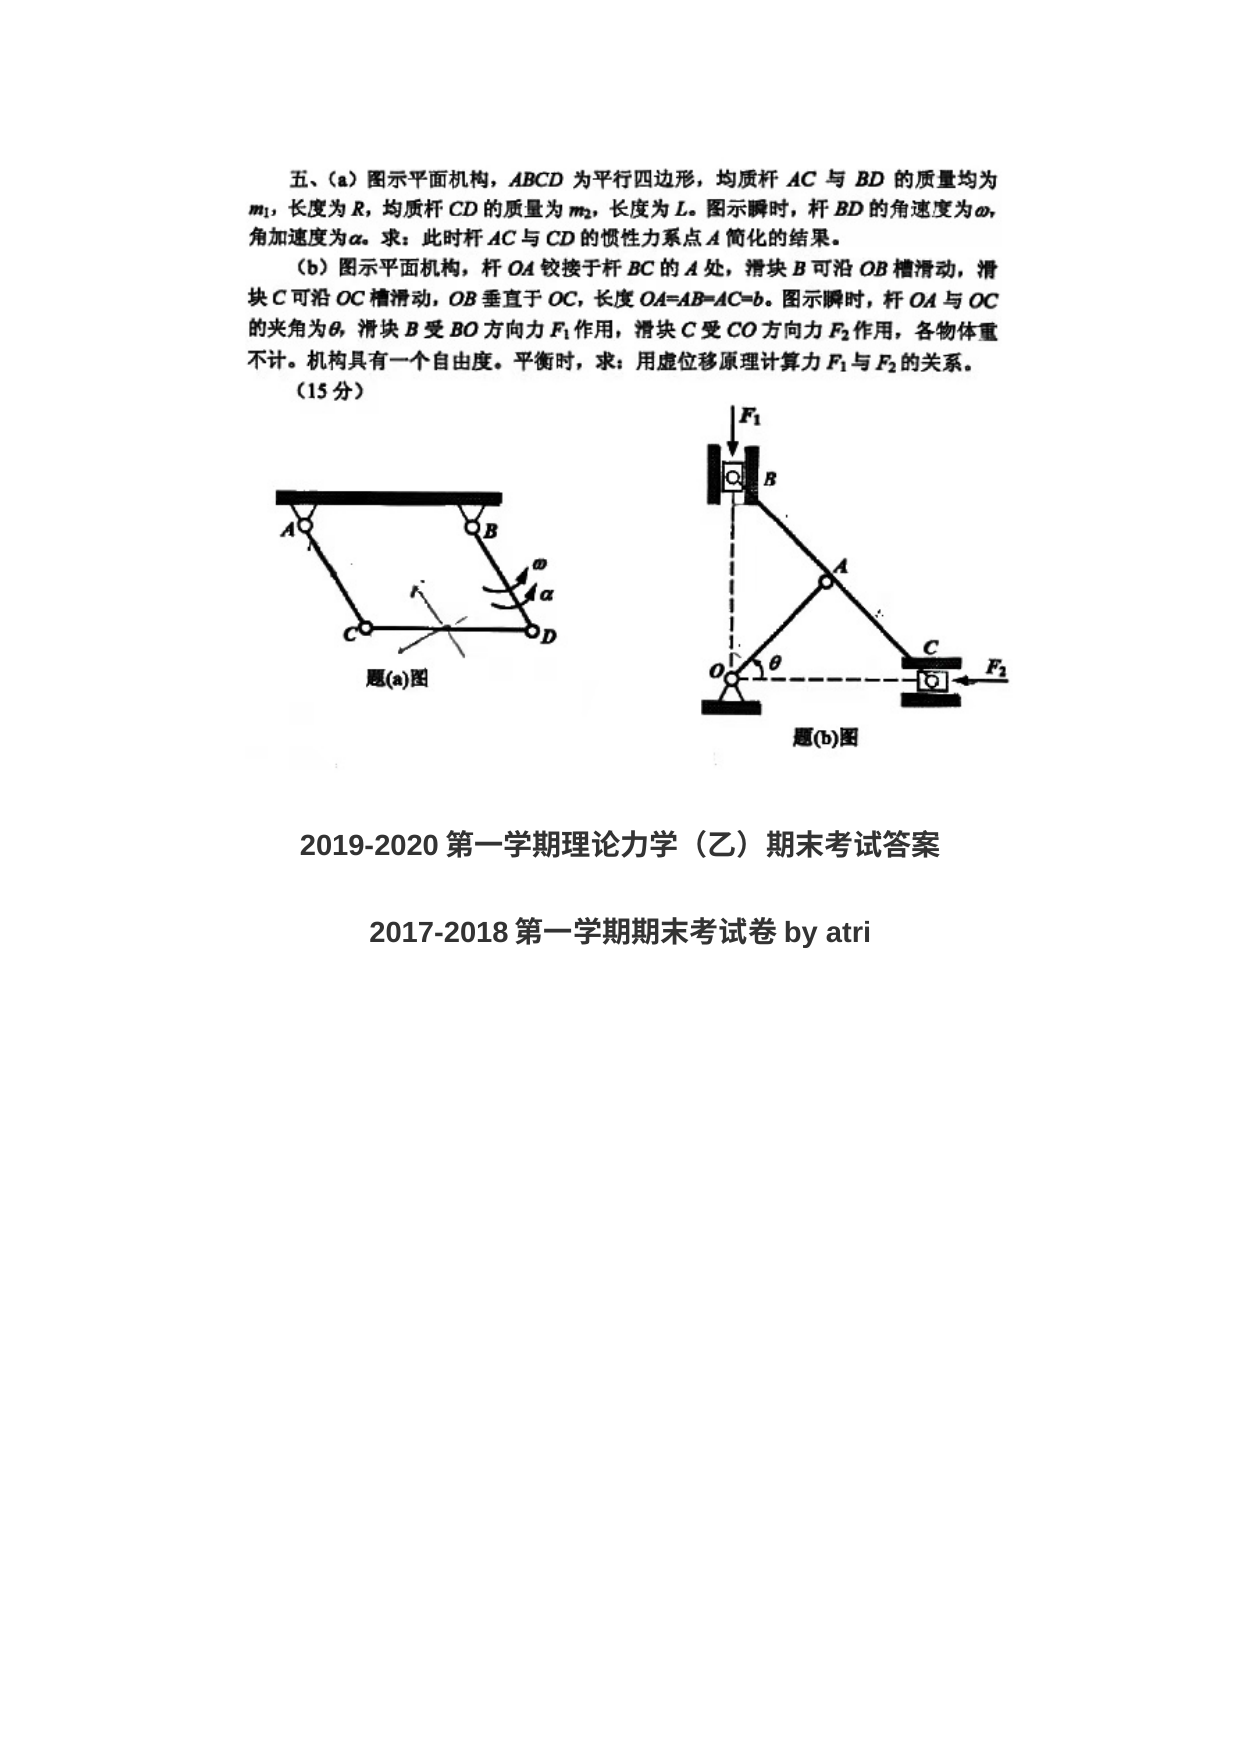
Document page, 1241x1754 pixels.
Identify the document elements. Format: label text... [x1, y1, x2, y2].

picture [219, 151, 1021, 775]
text 2019-2020第一学期理论力学（乙）期末考试答案 [187, 803, 1053, 883]
text 2017-2018第一学期期末考试卷 by atri [187, 889, 1053, 970]
